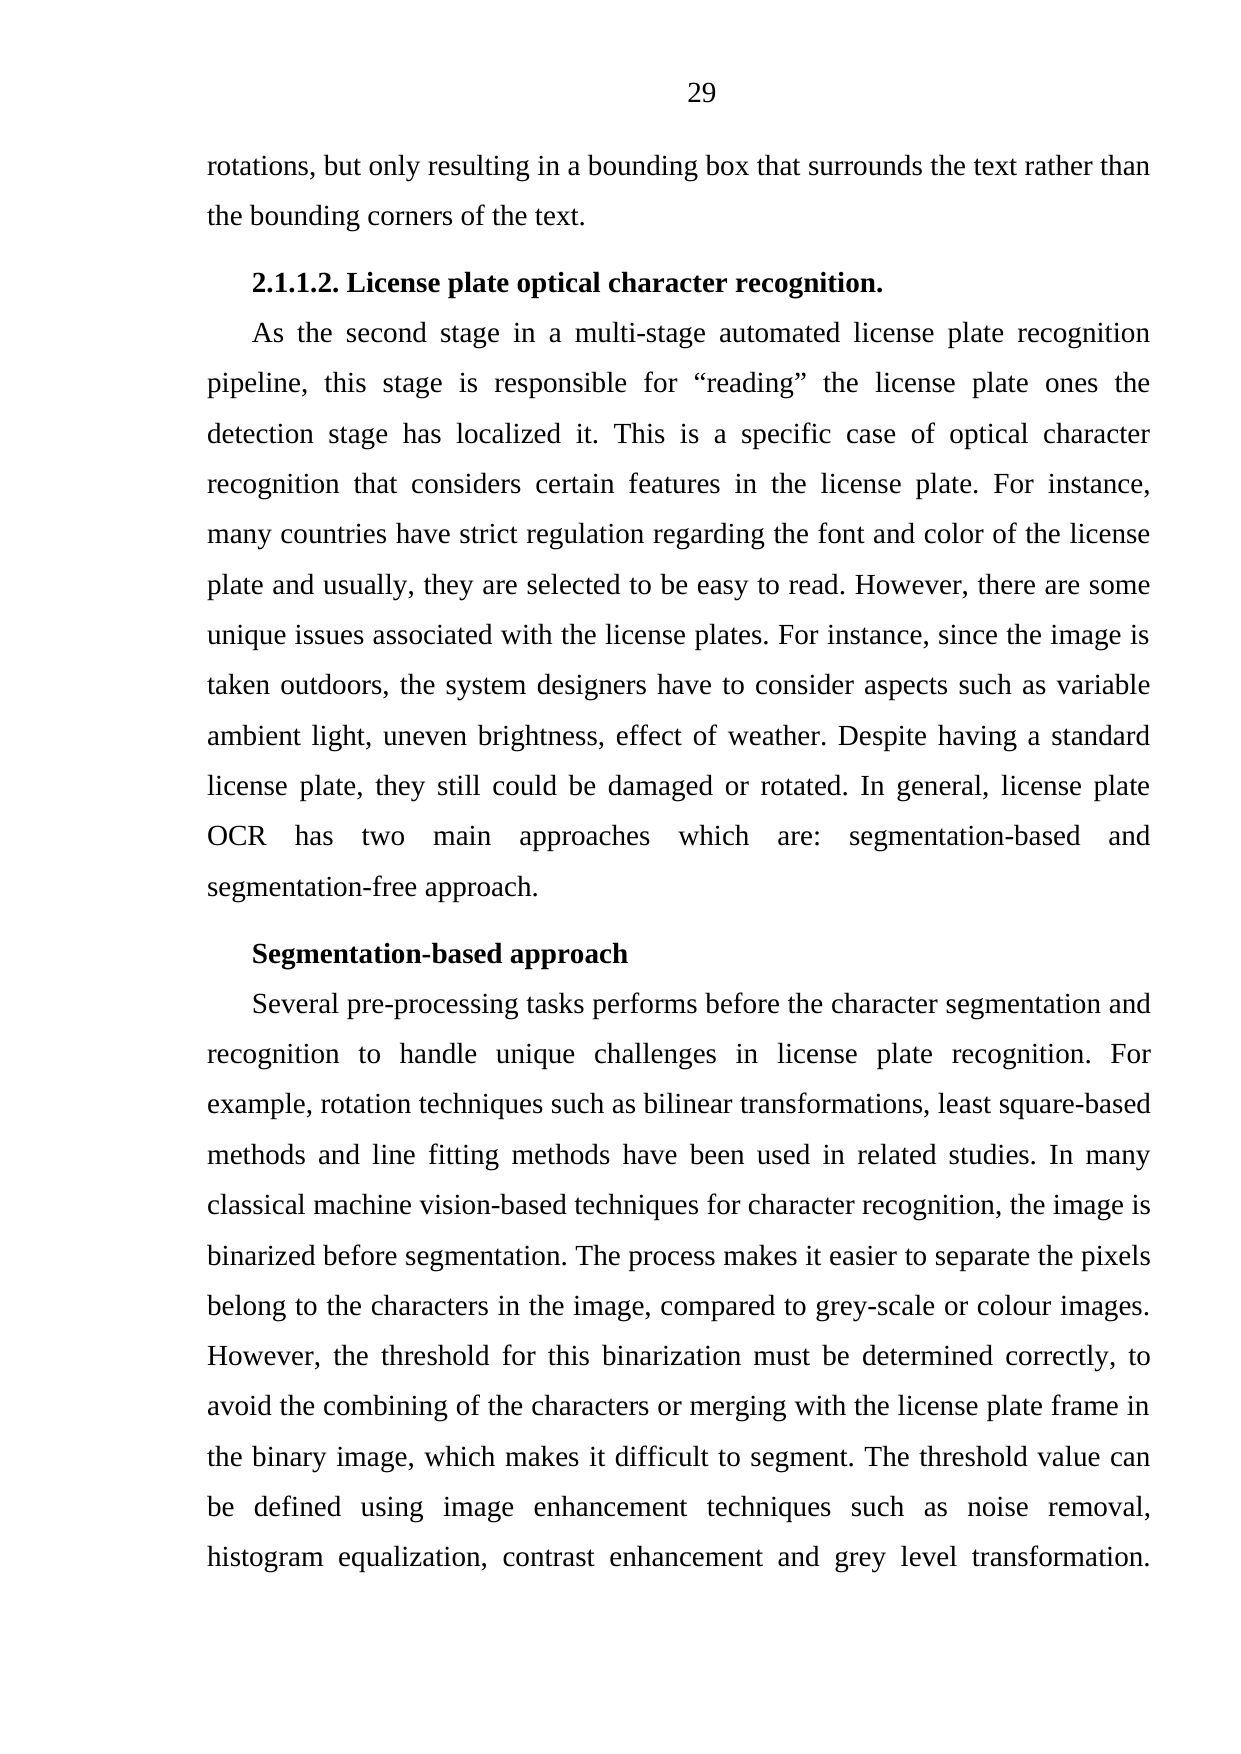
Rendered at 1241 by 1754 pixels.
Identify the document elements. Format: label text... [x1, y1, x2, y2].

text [207, 986, 1152, 1573]
text As the second stage in a multi-stage automated license plate recognition pipeline, this stage is responsible for “reading” the license plate ones the detection stage has localized it. This is a specific case of optical character recognition that considers certain features in the license plate. For instance, many countries have strict regulation regarding the font and color of the license plate and usually, they are selected to be easy to read. However, there are some unique issues associated with the license plates. For instance, since the image is taken outdoors, the system designers have to consider aspects such as variable ambient light, uneven brightness, effect of weather. Despite having a standard license plate, they still could be damaged or rotated. In general, license plate OCR has two main approaches which are: segmentation-based and segmentation-free approach. [207, 315, 1152, 902]
text License plate optical character recognition. [252, 265, 1152, 298]
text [207, 148, 1152, 232]
text Segmentation-based approach [207, 936, 1152, 969]
